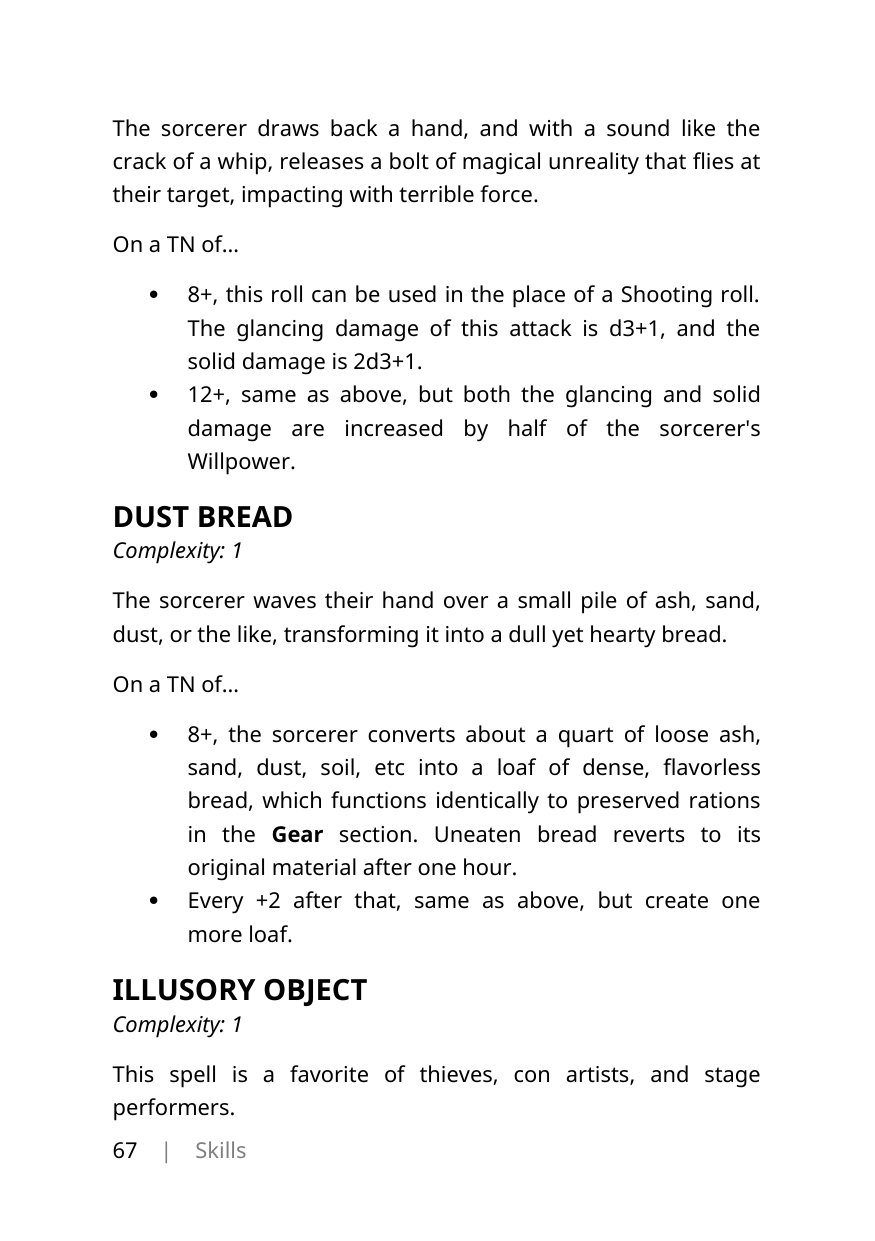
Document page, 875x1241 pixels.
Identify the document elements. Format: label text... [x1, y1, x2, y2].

subtitle Illusory Object [112, 969, 762, 1008]
text This spell is a favorite of thieves, con artists, and stage performers. [112, 1058, 762, 1122]
text On a TN of… [112, 229, 762, 259]
list 8+, the sorcerer converts about a quart of loose ash, sand, dust, soil, etc into a loaf of dense, flavorless bread, which functions identically to preserved rations in the Gear section. Uneaten bread reverts to its original material after one hour. [150, 719, 762, 882]
subtitle Dust Bread [112, 496, 762, 536]
text On a TN of… [112, 669, 762, 699]
text Complexity: 1 [112, 1008, 762, 1038]
text The sorcerer draws back a hand, and with a sound like the crack of a whip, releases a bolt of magical unreality that flies at their target, impacting with terrible force. [112, 112, 762, 209]
list 8+, this roll can be used in the place of a Shooting roll. The glancing damage of this attack is d3+1, and the solid damage is 2d3+1. [150, 279, 762, 376]
text Complexity: 1 [112, 536, 762, 565]
text The sorcerer waves their hand over a small pile of ash, sand, dust, or the like, transforming it into a dull yet hearty bread. [112, 586, 762, 649]
list Every +2 after that, same as above, but create one more loaf. [150, 886, 762, 949]
list 12+, same as above, but both the glancing and solid damage are increased by half of the sorcerer's Willpower. [150, 379, 762, 476]
